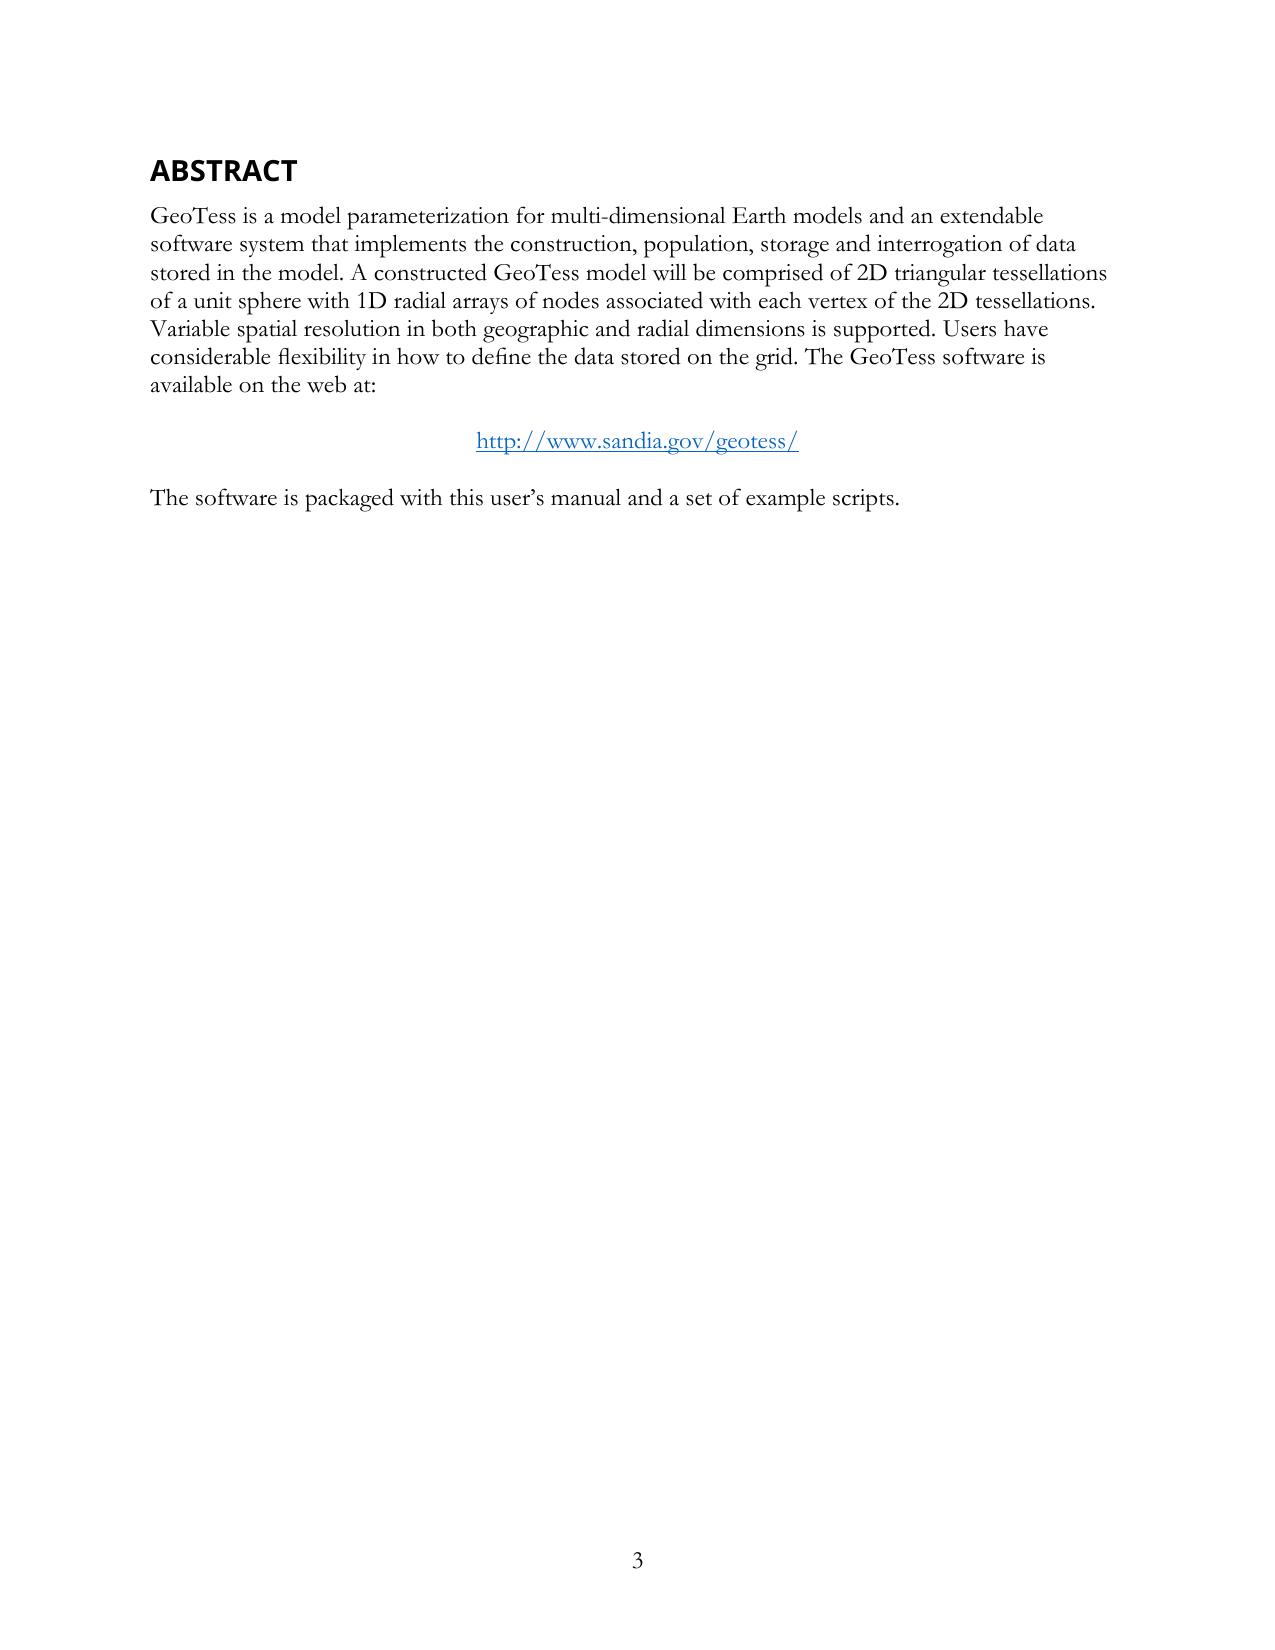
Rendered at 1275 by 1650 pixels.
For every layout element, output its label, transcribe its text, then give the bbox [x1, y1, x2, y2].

text Abstract [150, 150, 1125, 190]
